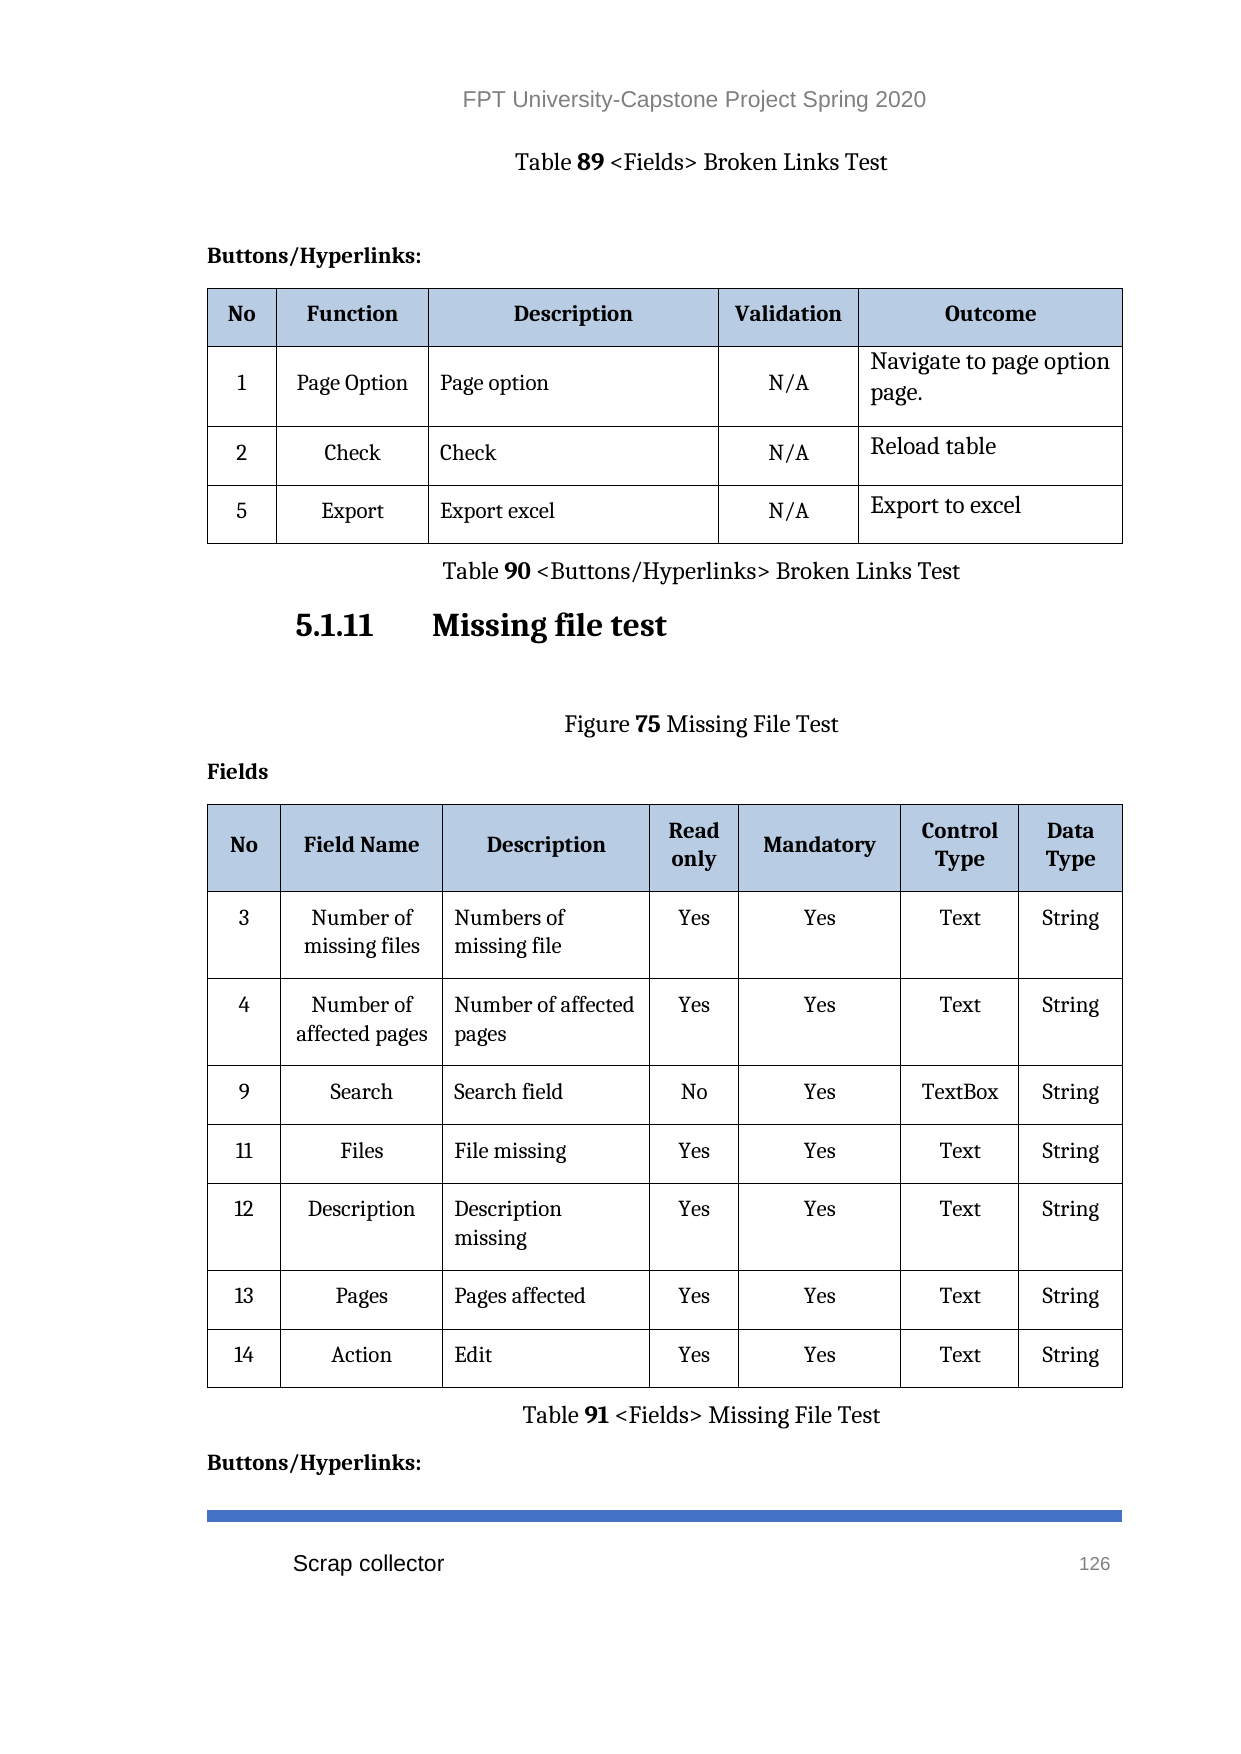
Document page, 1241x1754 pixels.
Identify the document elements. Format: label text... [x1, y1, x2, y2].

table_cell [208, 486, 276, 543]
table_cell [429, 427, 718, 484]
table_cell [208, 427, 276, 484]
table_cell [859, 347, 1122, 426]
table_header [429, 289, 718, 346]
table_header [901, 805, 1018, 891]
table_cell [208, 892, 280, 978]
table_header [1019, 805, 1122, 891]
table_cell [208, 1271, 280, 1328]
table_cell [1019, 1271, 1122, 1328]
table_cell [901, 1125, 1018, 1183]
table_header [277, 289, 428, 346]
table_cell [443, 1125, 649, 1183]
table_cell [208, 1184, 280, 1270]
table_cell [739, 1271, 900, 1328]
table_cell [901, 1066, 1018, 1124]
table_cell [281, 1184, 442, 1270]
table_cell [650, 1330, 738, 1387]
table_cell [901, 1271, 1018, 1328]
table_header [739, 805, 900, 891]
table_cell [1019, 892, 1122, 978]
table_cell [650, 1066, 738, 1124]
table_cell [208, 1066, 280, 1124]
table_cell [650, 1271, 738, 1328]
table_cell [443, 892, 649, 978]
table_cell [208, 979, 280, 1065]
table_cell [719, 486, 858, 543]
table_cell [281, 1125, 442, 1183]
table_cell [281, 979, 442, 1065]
subtitle Missing file test [295, 606, 1122, 645]
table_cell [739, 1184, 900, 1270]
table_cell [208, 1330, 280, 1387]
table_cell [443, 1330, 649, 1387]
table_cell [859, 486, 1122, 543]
text Figure 75 Missing File Test [207, 709, 1122, 738]
text Buttons/Hyperlinks: [207, 242, 1122, 269]
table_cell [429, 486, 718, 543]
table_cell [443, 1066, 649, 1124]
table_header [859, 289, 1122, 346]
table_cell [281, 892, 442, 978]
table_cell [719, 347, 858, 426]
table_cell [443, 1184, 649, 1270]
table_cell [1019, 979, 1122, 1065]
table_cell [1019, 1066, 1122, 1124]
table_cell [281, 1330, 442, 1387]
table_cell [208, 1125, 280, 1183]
text Table 91 <Fields> Missing File Test [207, 1401, 1122, 1429]
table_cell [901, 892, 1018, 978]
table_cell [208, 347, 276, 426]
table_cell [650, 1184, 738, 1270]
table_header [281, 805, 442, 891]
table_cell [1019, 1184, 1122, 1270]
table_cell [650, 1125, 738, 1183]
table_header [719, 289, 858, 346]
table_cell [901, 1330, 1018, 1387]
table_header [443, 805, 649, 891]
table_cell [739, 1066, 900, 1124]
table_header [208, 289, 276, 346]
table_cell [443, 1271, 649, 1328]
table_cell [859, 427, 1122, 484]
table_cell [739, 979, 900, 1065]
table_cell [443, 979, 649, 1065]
text Buttons/Hyperlinks: [207, 1450, 1122, 1477]
text Table 89 <Fields> Broken Links Test [207, 148, 1122, 176]
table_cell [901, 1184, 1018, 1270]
text Table 90 <Buttons/Hyperlinks> Broken Links Test [207, 557, 1122, 586]
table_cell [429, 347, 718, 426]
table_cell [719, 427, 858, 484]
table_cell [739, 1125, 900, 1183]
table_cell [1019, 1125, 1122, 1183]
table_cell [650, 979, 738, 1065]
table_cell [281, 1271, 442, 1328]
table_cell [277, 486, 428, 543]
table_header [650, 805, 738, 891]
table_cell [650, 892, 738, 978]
text Fields [207, 759, 1122, 785]
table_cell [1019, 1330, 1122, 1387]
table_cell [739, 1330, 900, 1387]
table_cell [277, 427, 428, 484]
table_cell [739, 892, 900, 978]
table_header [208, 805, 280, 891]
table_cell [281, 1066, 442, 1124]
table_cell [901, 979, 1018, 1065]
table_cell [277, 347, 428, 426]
